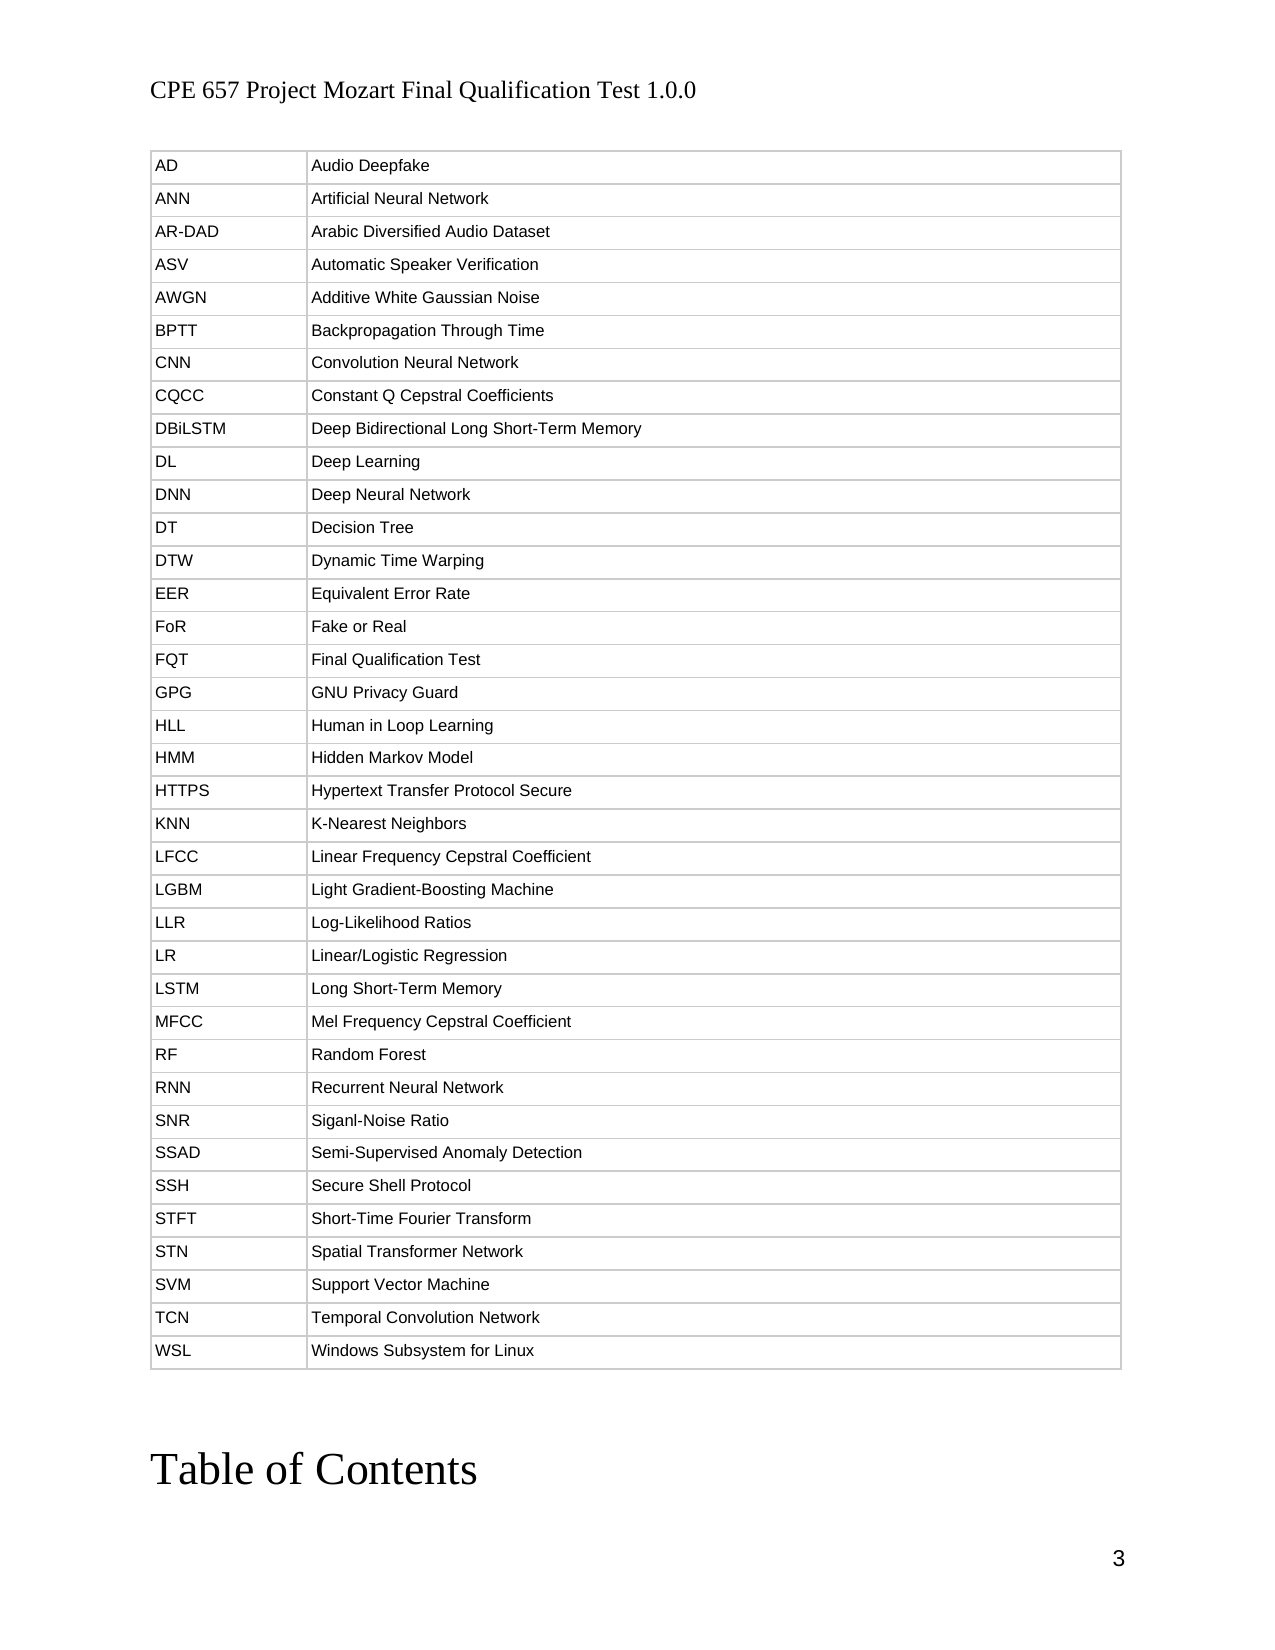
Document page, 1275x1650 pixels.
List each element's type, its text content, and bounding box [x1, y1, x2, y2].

table_cell K-Nearest Neighbors [308, 810, 1120, 841]
subtitle Table of Contents [150, 1441, 1125, 1494]
table_cell Temporal Convolution Network [308, 1304, 1120, 1335]
table_cell AR-DAD [152, 217, 306, 249]
table_cell LR [152, 942, 306, 973]
table_cell Backpropagation Through Time [308, 316, 1120, 347]
table_cell WSL [152, 1337, 306, 1368]
table_cell Deep Learning [308, 448, 1120, 479]
table_cell Secure Shell Protocol [308, 1172, 1120, 1203]
table_cell KNN [152, 810, 306, 841]
table_cell Support Vector Machine [308, 1271, 1120, 1302]
table_cell STFT [152, 1205, 306, 1236]
table_cell LLR [152, 909, 306, 940]
table_cell Log-Likelihood Ratios [308, 909, 1120, 940]
table_cell FQT [152, 645, 306, 677]
table_cell SSH [152, 1172, 306, 1203]
table_cell CQCC [152, 382, 306, 413]
table_cell DT [152, 514, 306, 545]
table_cell ANN [152, 185, 306, 216]
table_cell Dynamic Time Warping [308, 547, 1120, 578]
table_cell TCN [152, 1304, 306, 1335]
table_cell HTTPS [152, 777, 306, 808]
table_cell Final Qualification Test [308, 645, 1120, 677]
table_cell AWGN [152, 283, 306, 314]
table_cell DNN [152, 481, 306, 512]
table_cell SNR [152, 1106, 306, 1137]
table_cell Siganl-Noise Ratio [308, 1106, 1120, 1137]
table_cell ASV [152, 250, 306, 282]
table_cell SSAD [152, 1139, 306, 1170]
table_cell Additive White Gaussian Noise [308, 283, 1120, 314]
table_cell Audio Deepfake [308, 152, 1120, 183]
table_cell Convolution Neural Network [308, 349, 1120, 380]
table_cell GNU Privacy Guard [308, 678, 1120, 709]
table_cell Linear/Logistic Regression [308, 942, 1120, 973]
table_cell Fake or Real [308, 612, 1120, 644]
table_cell LGBM [152, 876, 306, 907]
table_cell Random Forest [308, 1040, 1120, 1072]
table_cell Semi-Supervised Anomaly Detection [308, 1139, 1120, 1170]
table_cell HLL [152, 711, 306, 742]
table_cell Human in Loop Learning [308, 711, 1120, 742]
table_cell Spatial Transformer Network [308, 1238, 1120, 1269]
table_cell FoR [152, 612, 306, 644]
table_cell Light Gradient-Boosting Machine [308, 876, 1120, 907]
table_cell DL [152, 448, 306, 479]
table_cell DTW [152, 547, 306, 578]
table_cell Short-Time Fourier Transform [308, 1205, 1120, 1236]
table_cell Mel Frequency Cepstral Coefficient [308, 1007, 1120, 1039]
table_cell EER [152, 580, 306, 611]
table_cell Decision Tree [308, 514, 1120, 545]
table_cell Arabic Diversified Audio Dataset [308, 217, 1120, 249]
table_cell Hypertext Transfer Protocol Secure [308, 777, 1120, 808]
table_cell Constant Q Cepstral Coefficients [308, 382, 1120, 413]
table_cell Long Short-Term Memory [308, 975, 1120, 1006]
table_cell Windows Subsystem for Linux [308, 1337, 1120, 1368]
table_cell AD [152, 152, 306, 183]
table_cell Automatic Speaker Verification [308, 250, 1120, 282]
table_cell Deep Bidirectional Long Short-Term Memory [308, 415, 1120, 446]
table_cell DBiLSTM [152, 415, 306, 446]
table_cell HMM [152, 744, 306, 775]
table_cell MFCC [152, 1007, 306, 1039]
table_cell Hidden Markov Model [308, 744, 1120, 775]
table_cell LFCC [152, 843, 306, 874]
table_cell STN [152, 1238, 306, 1269]
table_cell Deep Neural Network [308, 481, 1120, 512]
table_cell BPTT [152, 316, 306, 347]
table_cell CNN [152, 349, 306, 380]
table_cell Equivalent Error Rate [308, 580, 1120, 611]
table_cell Recurrent Neural Network [308, 1073, 1120, 1104]
table_cell Artificial Neural Network [308, 185, 1120, 216]
table_cell GPG [152, 678, 306, 709]
table_cell LSTM [152, 975, 306, 1006]
table_cell SVM [152, 1271, 306, 1302]
table_cell Linear Frequency Cepstral Coefficient [308, 843, 1120, 874]
table_cell RF [152, 1040, 306, 1072]
table_cell RNN [152, 1073, 306, 1104]
